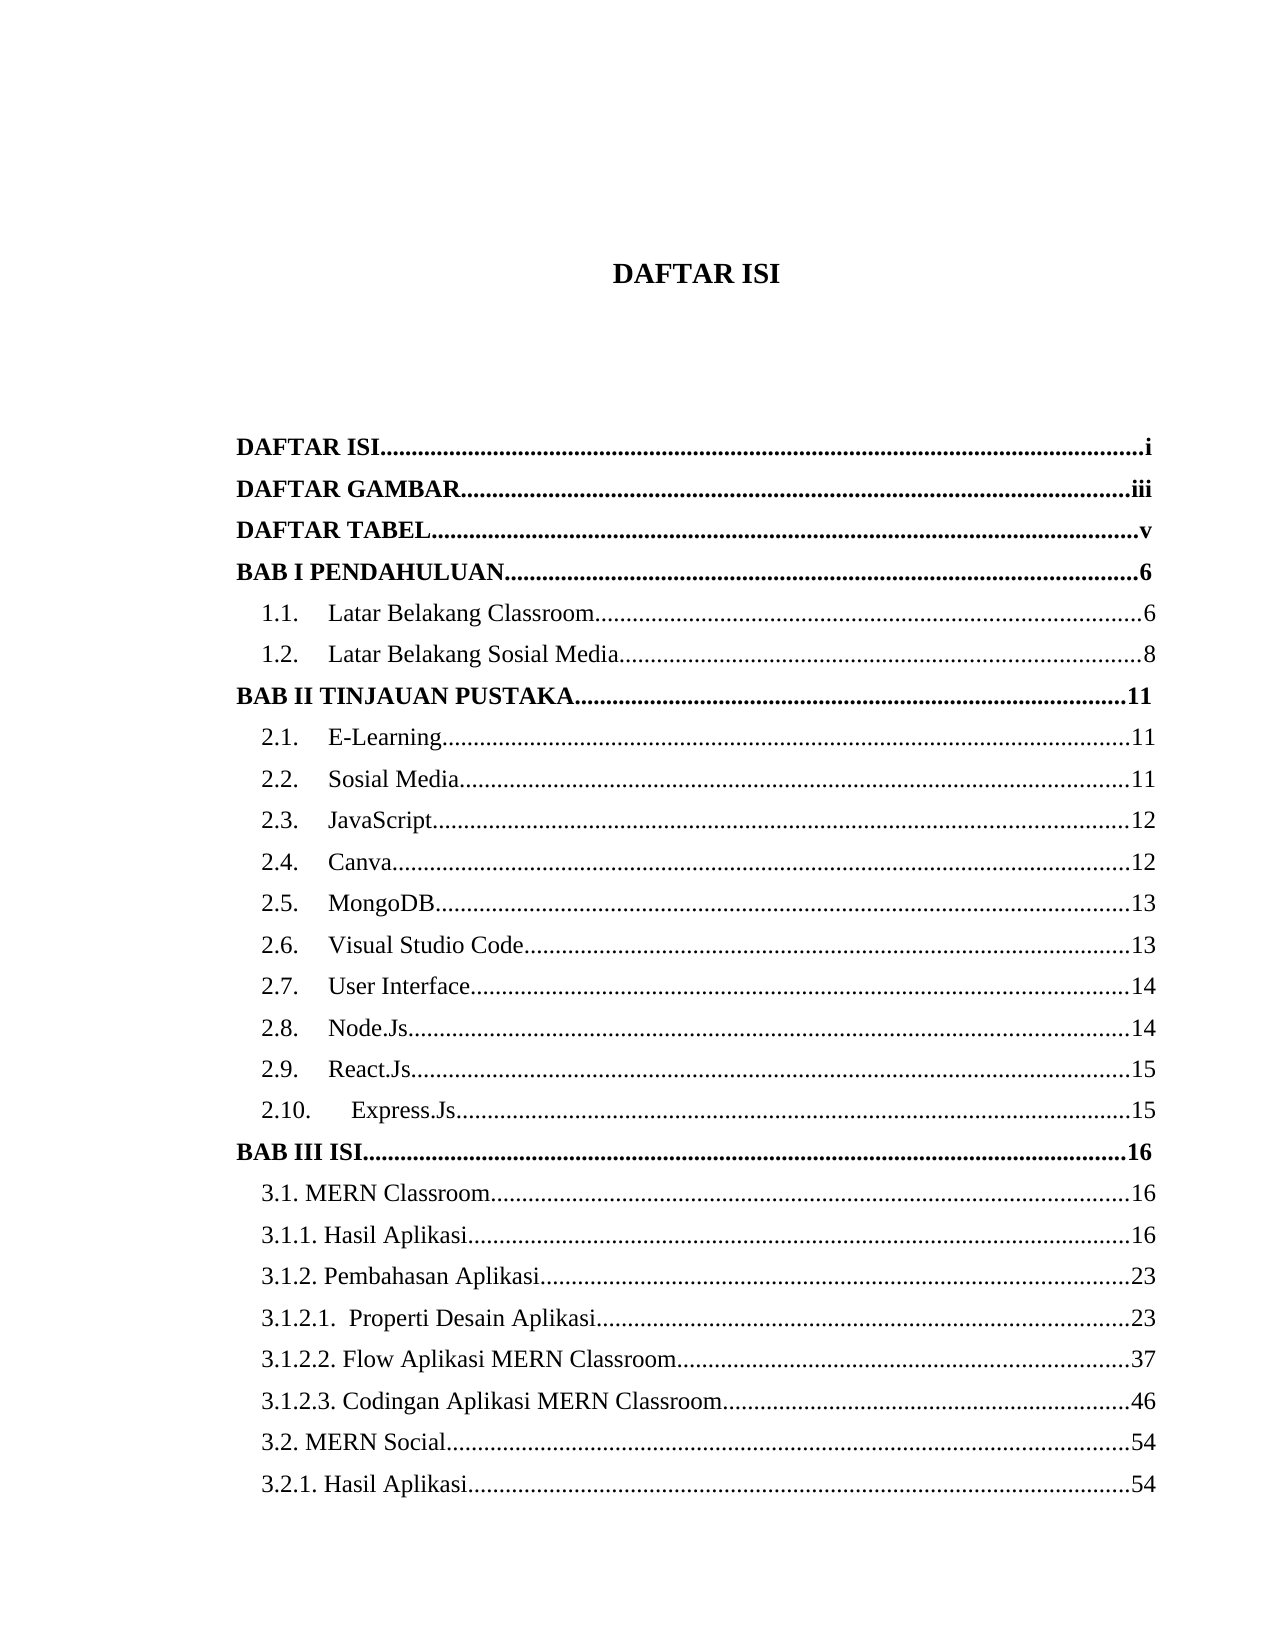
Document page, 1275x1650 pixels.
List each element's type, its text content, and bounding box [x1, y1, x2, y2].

subtitle DAFTAR ISI [236, 256, 1157, 290]
